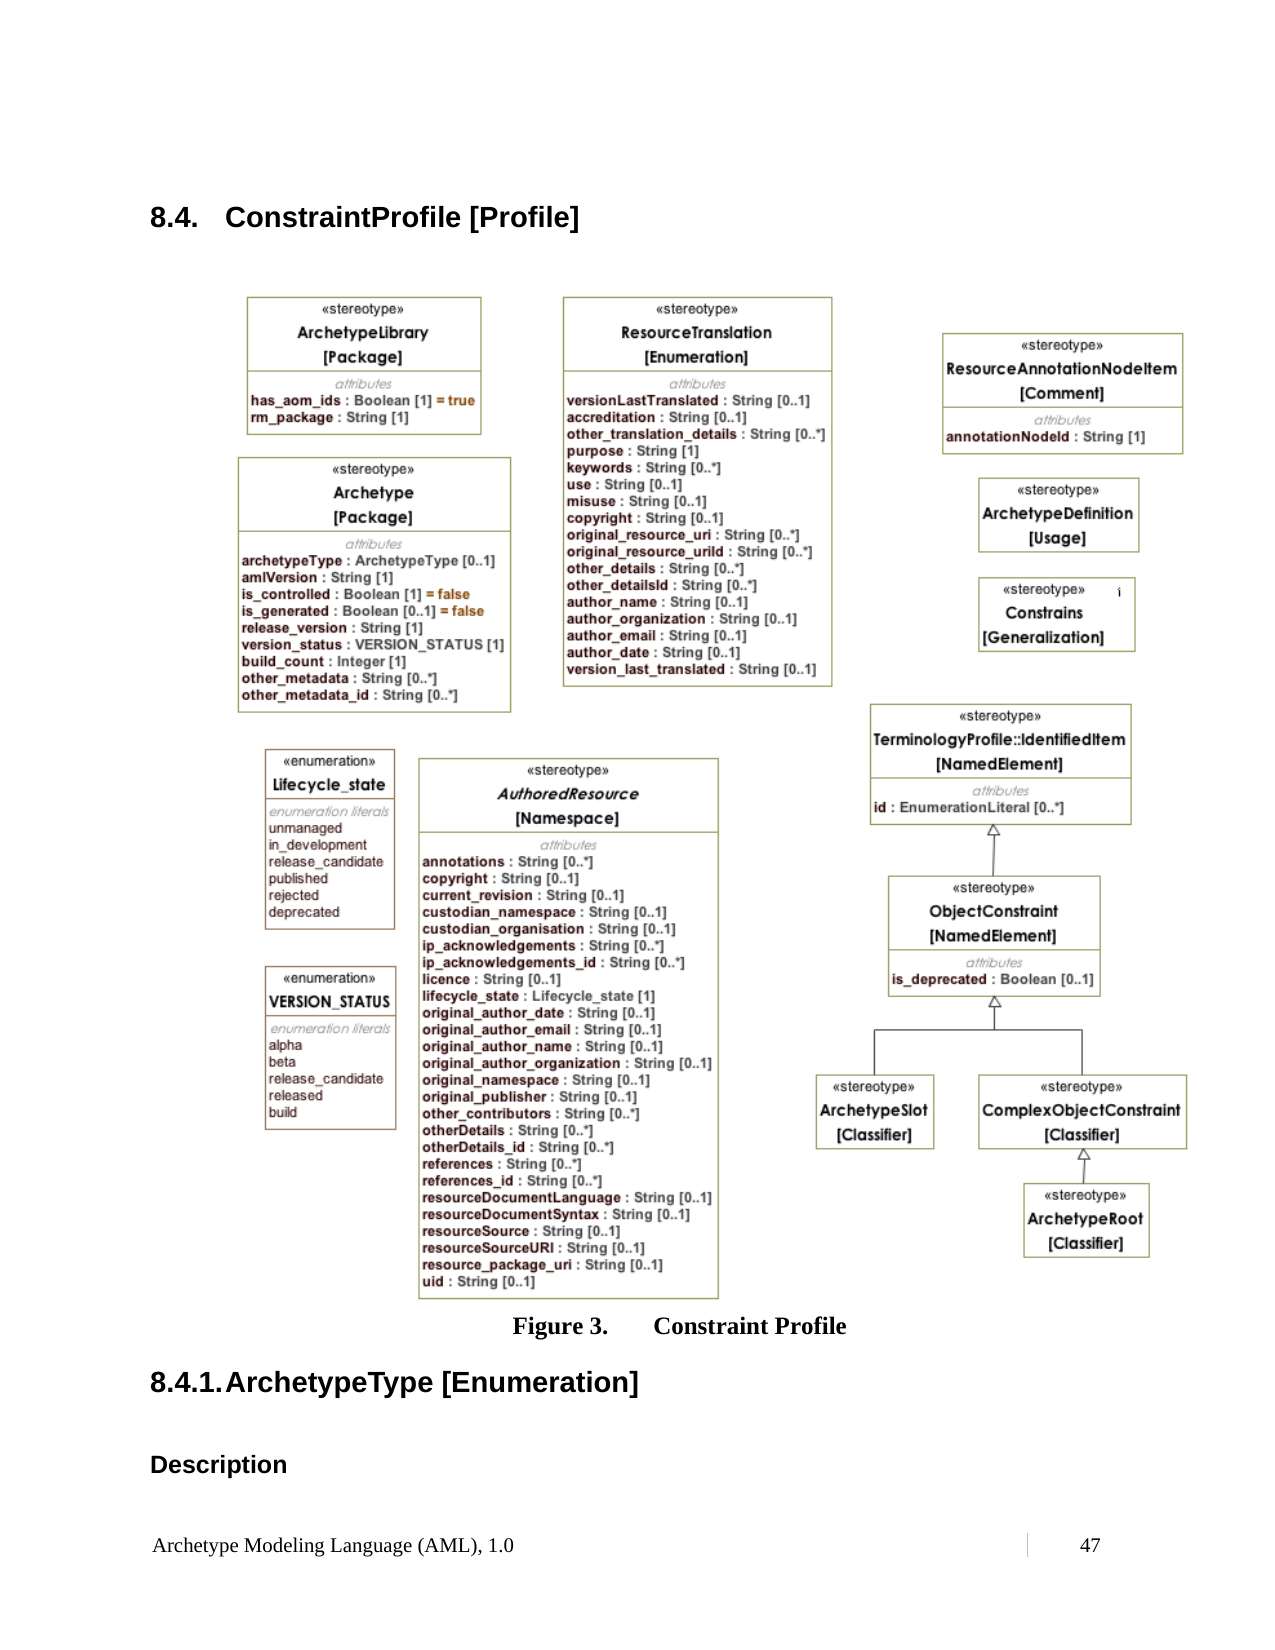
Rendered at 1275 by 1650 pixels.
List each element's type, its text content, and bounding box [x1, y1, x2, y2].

text Description [150, 1449, 1125, 1478]
picture [225, 284, 1199, 1311]
subtitle ConstraintProfile [Profile] [150, 199, 1125, 233]
list Constraint Profile [234, 1311, 1125, 1339]
subtitle ArchetypeType [Enumeration] [150, 1365, 1125, 1398]
